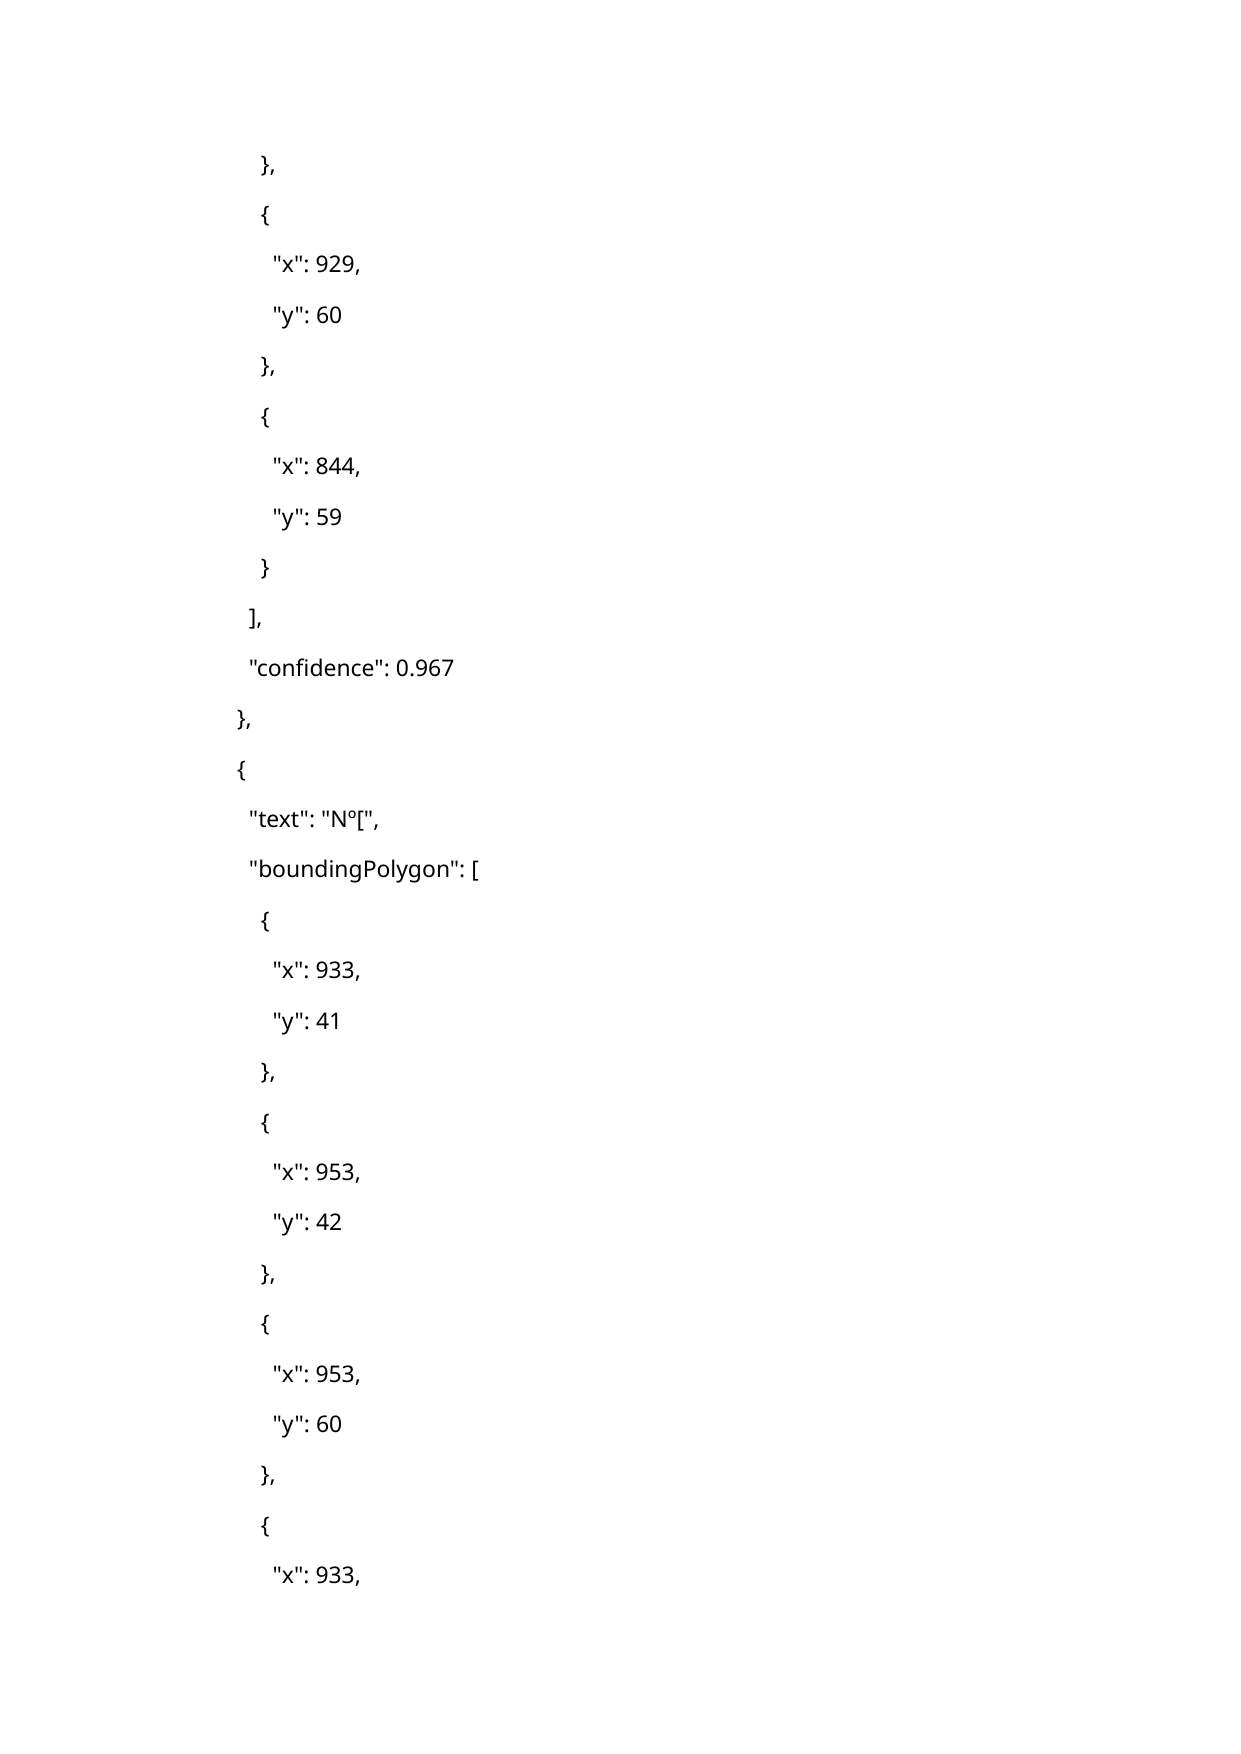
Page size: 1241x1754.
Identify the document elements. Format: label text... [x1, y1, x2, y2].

text { [177, 198, 1063, 229]
text "x": 933, [177, 1559, 1063, 1591]
text "x": 929, [177, 248, 1063, 280]
text { [177, 753, 1063, 784]
text "y": 42 [177, 1206, 1063, 1238]
text }, [177, 349, 1063, 381]
text "x": 933, [177, 954, 1063, 986]
text }, [177, 1458, 1063, 1490]
text "y": 59 [177, 501, 1063, 532]
text "text": "Nº[", [177, 803, 1063, 834]
text } [177, 551, 1063, 582]
text "confidence": 0.967 [177, 652, 1063, 683]
text }, [177, 1257, 1063, 1288]
text "x": 953, [177, 1156, 1063, 1187]
text ], [177, 601, 1063, 633]
text }, [177, 702, 1063, 733]
text { [177, 1106, 1063, 1137]
text "y": 41 [177, 1005, 1063, 1036]
text { [177, 904, 1063, 935]
text "x": 953, [177, 1358, 1063, 1389]
text }, [177, 148, 1063, 179]
text "boundingPolygon": [ [177, 853, 1063, 885]
text "x": 844, [177, 450, 1063, 481]
text { [177, 1307, 1063, 1338]
text "y": 60 [177, 299, 1063, 330]
text { [177, 400, 1063, 431]
text "y": 60 [177, 1408, 1063, 1439]
text }, [177, 1055, 1063, 1086]
text { [177, 1509, 1063, 1540]
